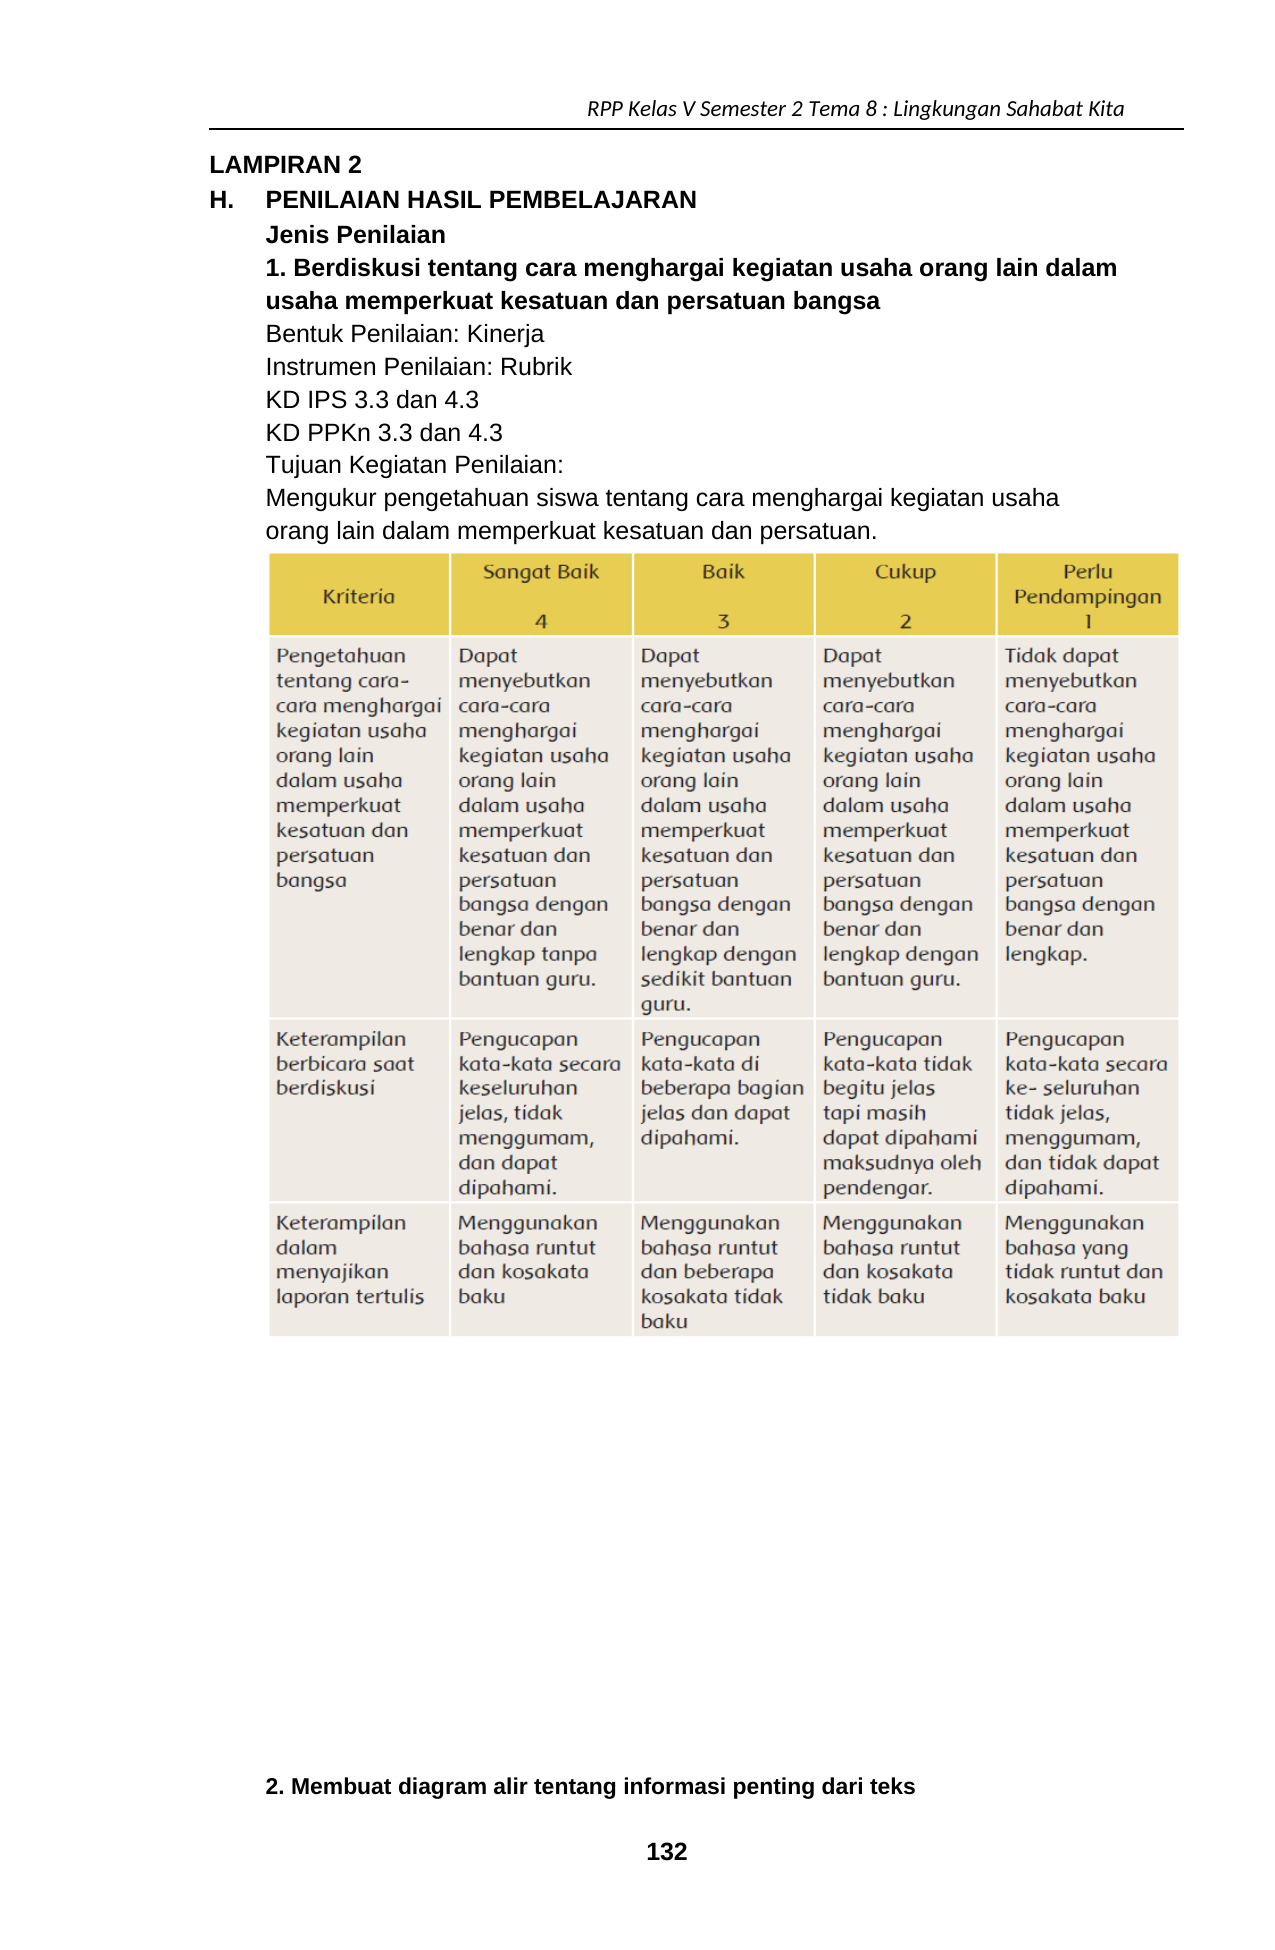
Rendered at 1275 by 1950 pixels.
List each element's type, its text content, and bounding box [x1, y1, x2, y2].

text Mengukur pengetahuan siswa tentang cara menghargai kegiatan usaha [265, 483, 1125, 512]
text Tujuan Kegiatan Penilaian: [265, 450, 1125, 479]
text orang lain dalam memperkuat kesatuan dan persatuan. [265, 516, 1125, 545]
text KD PPKn 3.3 dan 4.3 [265, 417, 1125, 446]
text Bentuk Penilaian: Kinerja [265, 319, 1125, 347]
text 1. Berdiskusi tentang cara menghargai kegiatan usaha orang lain dalam [265, 253, 1125, 282]
text H. PENILAIAN HASIL PEMBELAJARAN [209, 185, 1125, 214]
text 2. Membuat diagram alir tentang informasi penting dari teks [265, 1773, 1125, 1799]
text KD IPS 3.3 dan 4.3 [265, 384, 1125, 413]
text Jenis Penilaian [265, 220, 1125, 249]
text usaha memperkuat kesatuan dan persatuan bangsa [265, 286, 1125, 314]
text LAMPIRAN 2 [209, 150, 1125, 179]
text Instrumen Penilaian: Rubrik [265, 352, 1125, 380]
